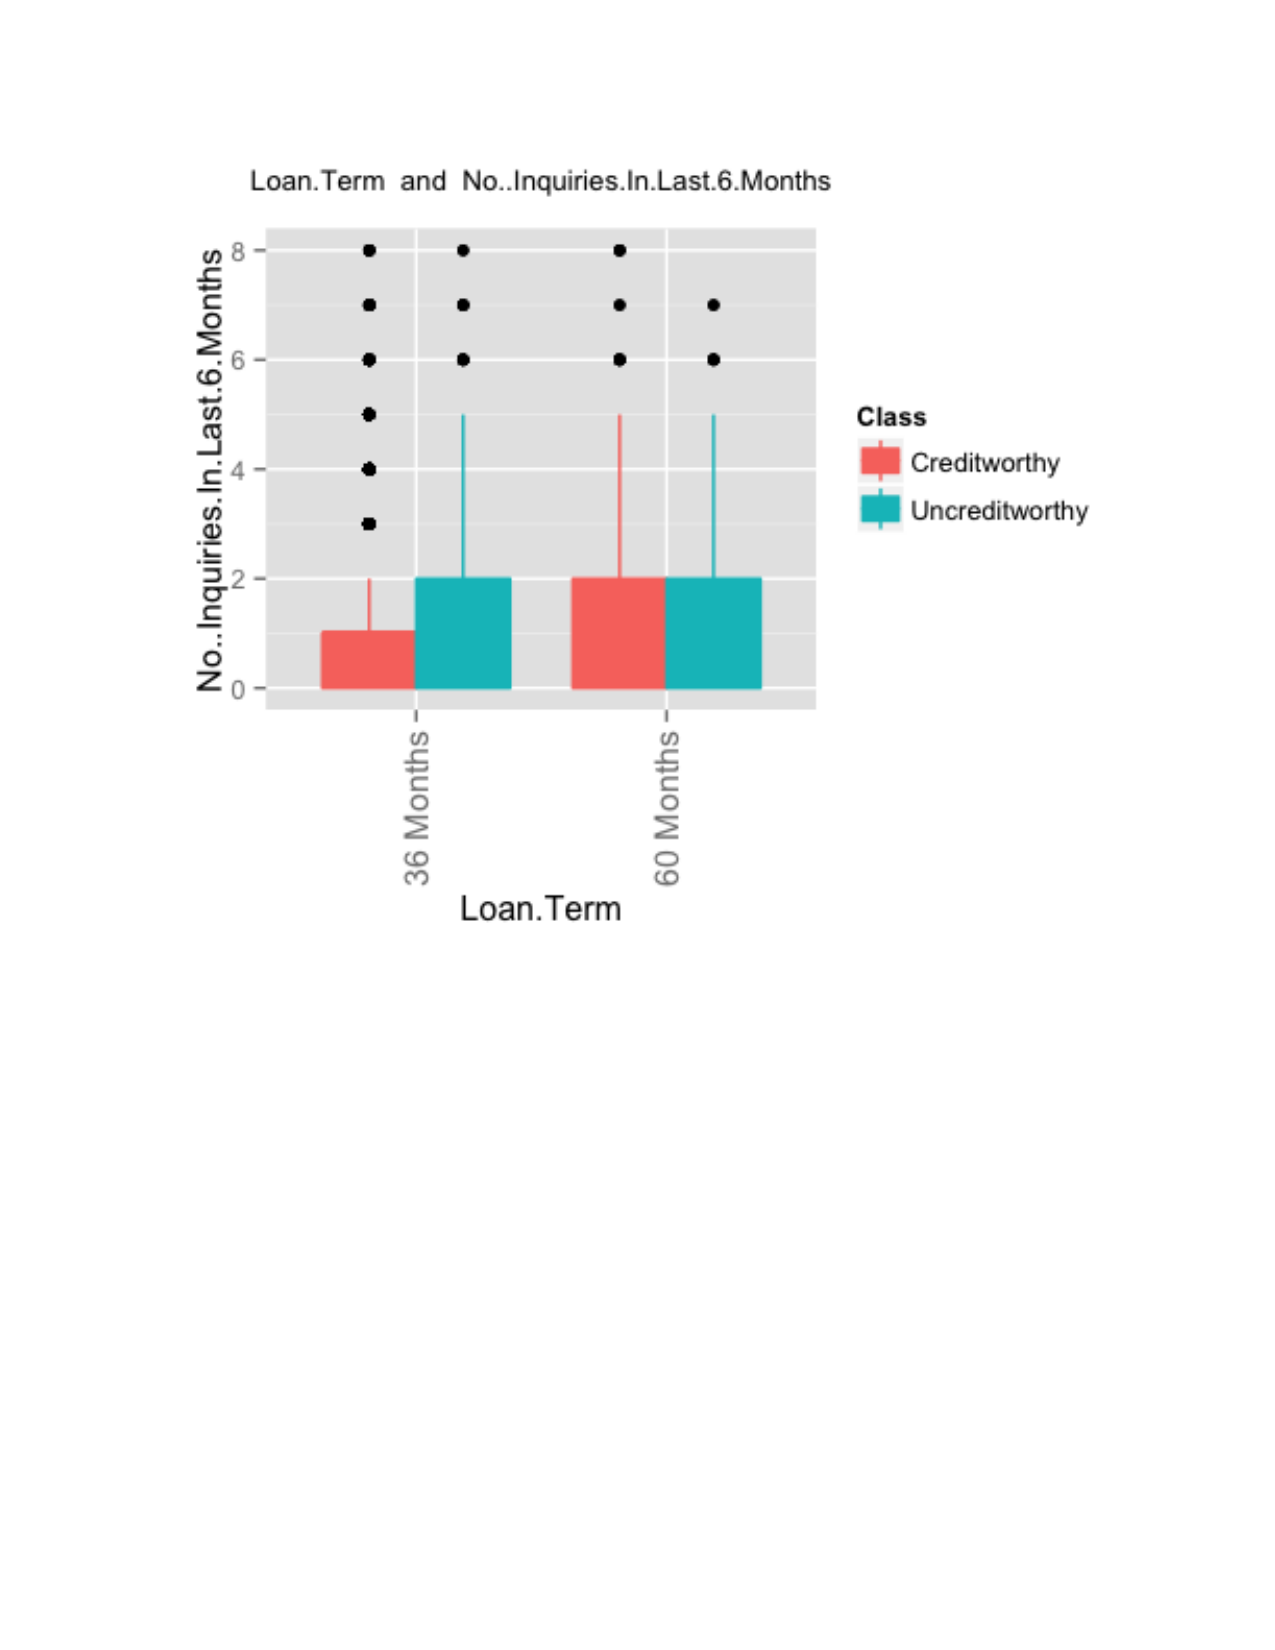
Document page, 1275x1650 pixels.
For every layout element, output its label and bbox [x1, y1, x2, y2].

picture [168, 150, 1169, 950]
